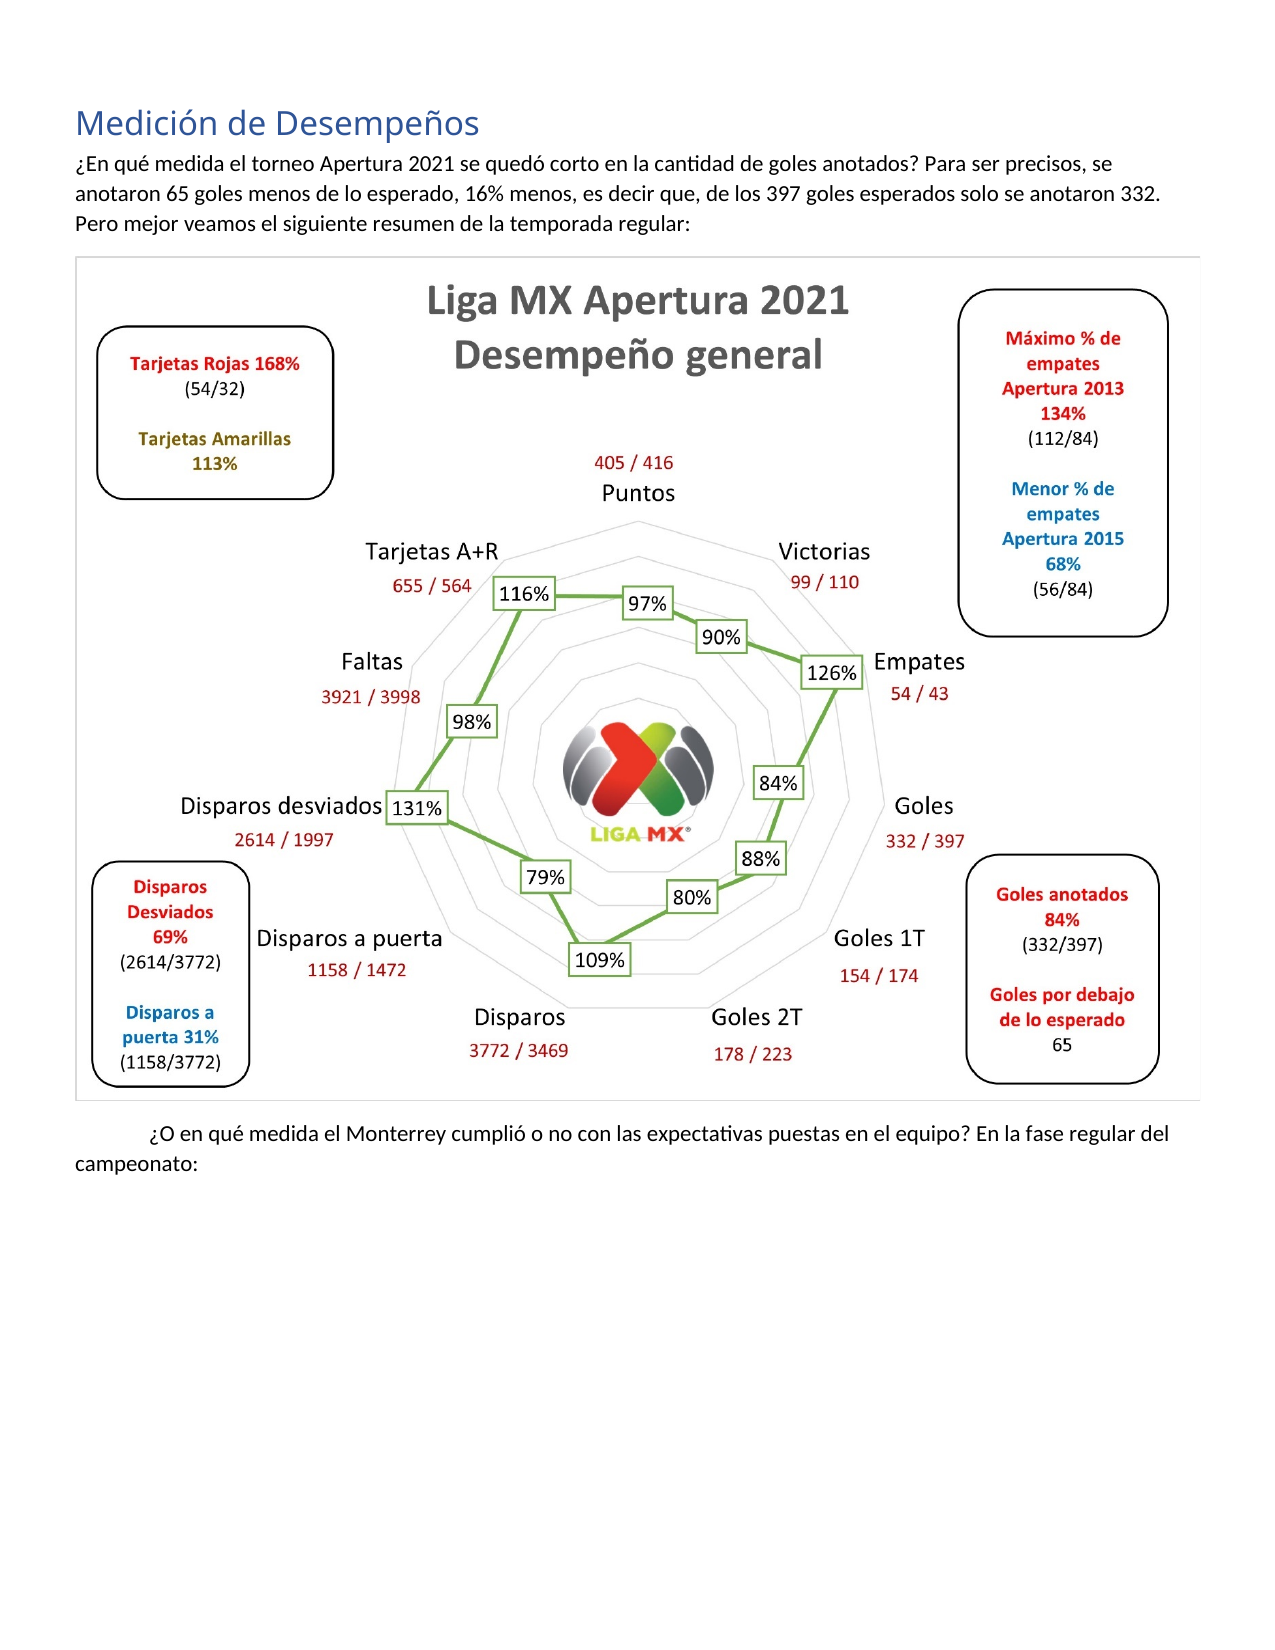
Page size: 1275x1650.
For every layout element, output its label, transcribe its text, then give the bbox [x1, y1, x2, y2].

picture [75, 256, 1200, 1101]
subtitle Medición de Desempeños [75, 100, 1200, 145]
text ¿En qué medida el torneo Apertura 2021 se quedó corto en la cantidad de goles anotados? Para ser precisos, se anotaron 65 goles menos de lo esperado, 16% menos, es decir que, de los 397 goles esperados solo se anotaron 332. Pero mejor veamos el siguiente resumen de la temporada regular: [75, 149, 1200, 237]
text ¿O en qué medida el Monterrey cumplió o no con las expectativas puestas en el equipo? En la fase regular del campeonato: [75, 1119, 1200, 1177]
